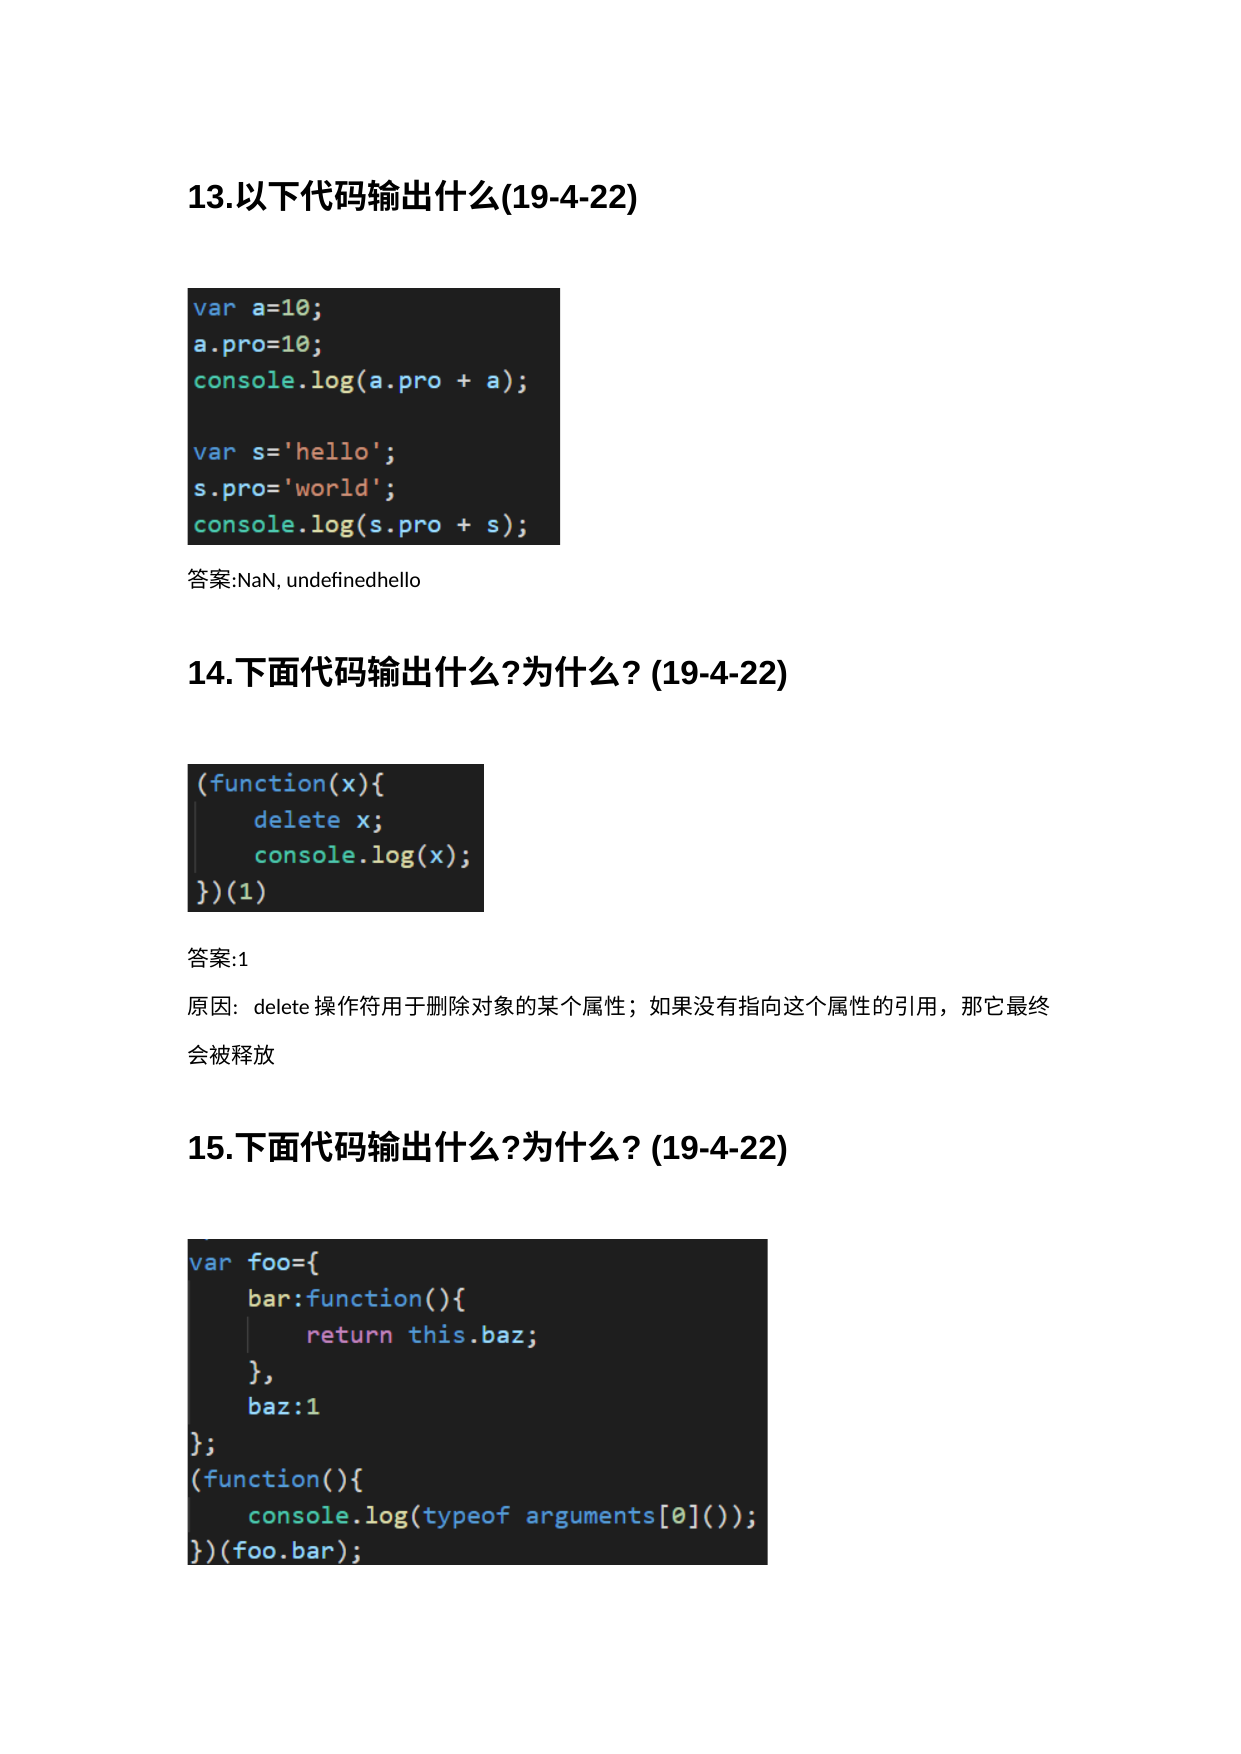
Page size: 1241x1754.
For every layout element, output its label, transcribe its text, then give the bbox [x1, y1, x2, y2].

picture [187, 288, 561, 545]
picture [187, 764, 484, 912]
text 答案:NaN, undefinedhello [187, 562, 1053, 594]
subtitle 14.下面代码输出什么?为什么? (19-4-22) [187, 637, 1053, 702]
text 答案:1 [187, 940, 1053, 973]
picture [187, 1239, 768, 1565]
text 原因: delete 操作符用于删除对象的某个属性；如果没有指向这个属性的引用，那它最终会被释放 [187, 988, 1053, 1070]
subtitle 13.以下代码输出什么(19-4-22) [187, 162, 1053, 227]
subtitle 15.下面代码输出什么?为什么? (19-4-22) [187, 1113, 1053, 1178]
